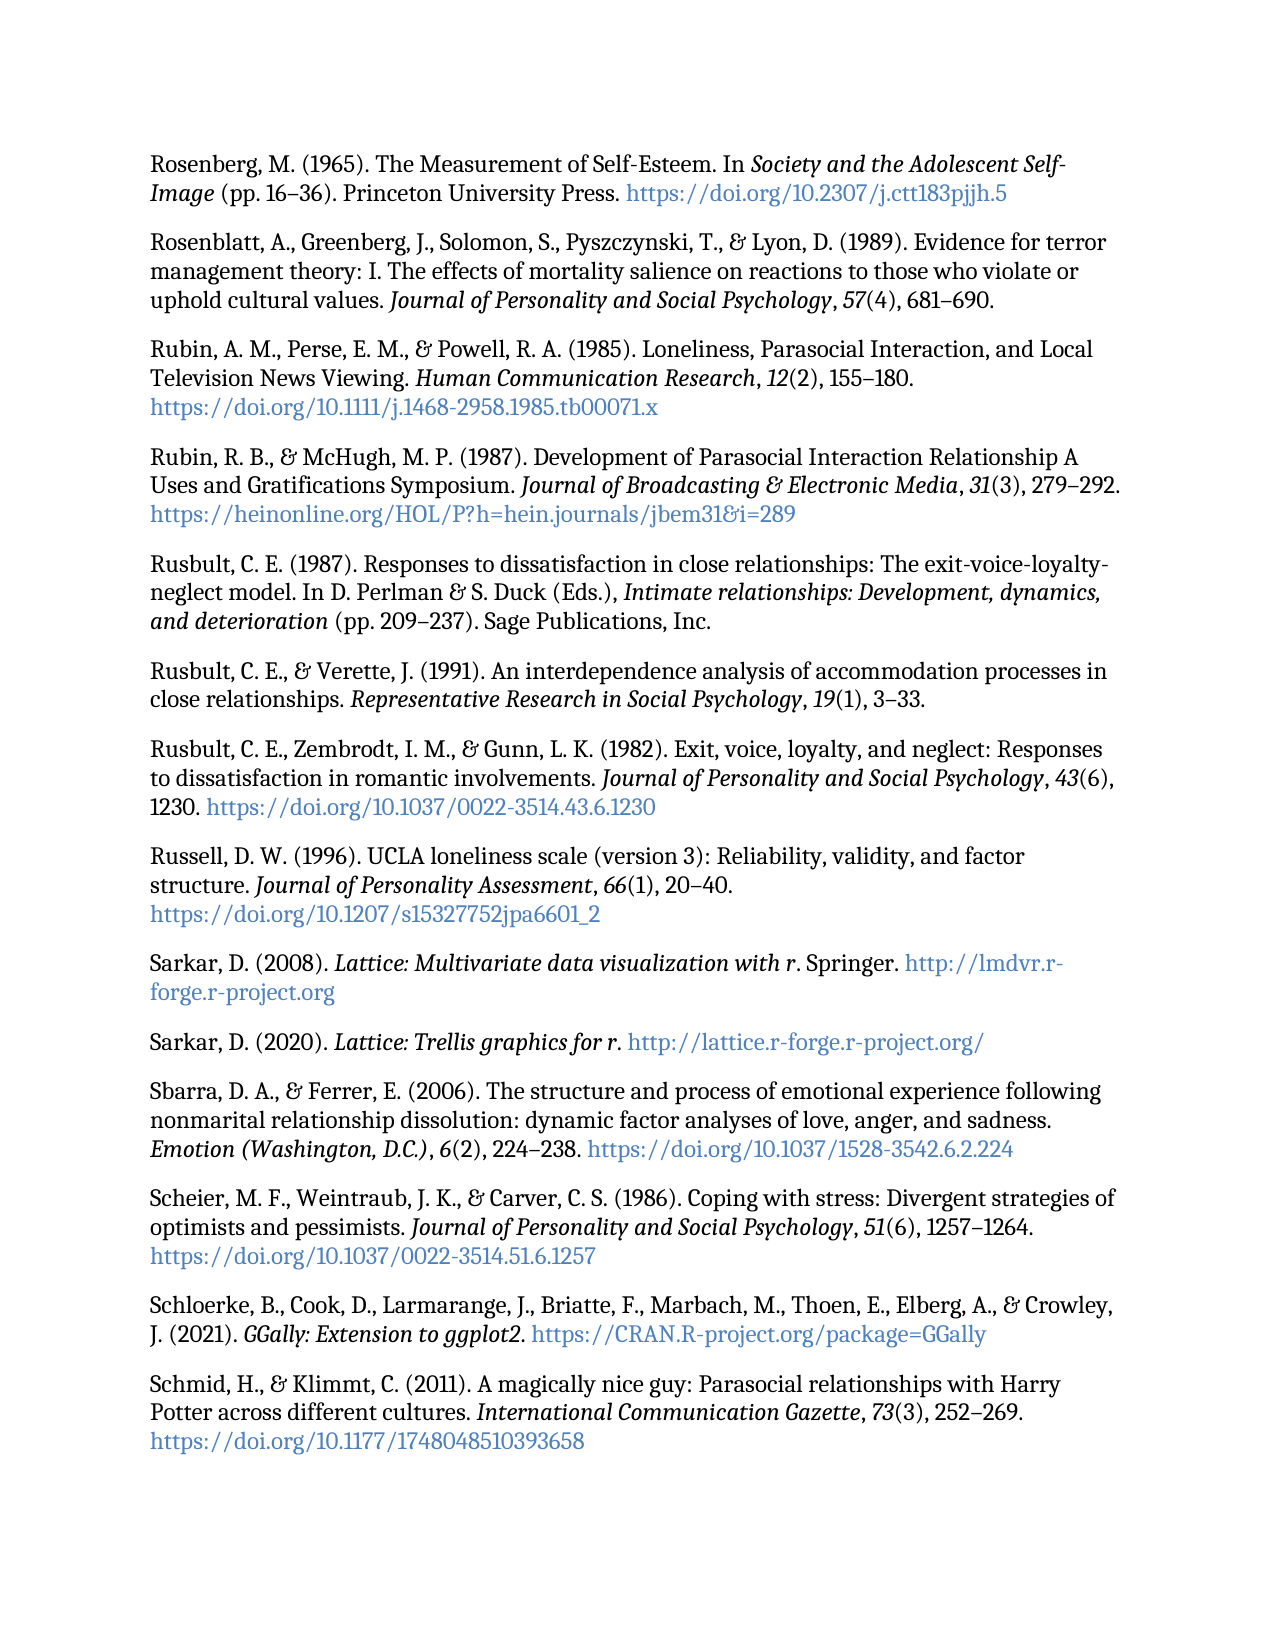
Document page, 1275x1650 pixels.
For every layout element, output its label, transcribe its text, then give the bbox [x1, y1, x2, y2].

text Scheier, M. F., Weintraub, J. K., & Carver, C. S. (1986). Coping with stress: Divergent strategies of optimists and pessimists. Journal of Personality and Social Psychology, 51(6), 1257–1264. https://doi.org/10.1037/0022-3514.51.6.1257 [150, 1184, 1125, 1270]
text Schmid, H., & Klimmt, C. (2011). A magically nice guy: Parasocial relationships with Harry Potter across different cultures. International Communication Gazette, 73(3), 252–269. https://doi.org/10.1177/1748048510393658 [150, 1369, 1125, 1456]
text Rubin, A. M., Perse, E. M., & Powell, R. A. (1985). Loneliness, Parasocial Interaction, and Local Television News Viewing. Human Communication Research, 12(2), 155–180. https://doi.org/10.1111/j.1468-2958.1985.tb00071.x [150, 335, 1125, 422]
text Sarkar, D. (2020). Lattice: Trellis graphics for r. http://lattice.r-forge.r-project.org/ [150, 1027, 1125, 1056]
text Rusbult, C. E. (1987). Responses to dissatisfaction in close relationships: The exit-voice-loyalty-neglect model. In D. Perlman & S. Duck (Eds.), Intimate relationships: Development, dynamics, and deterioration (pp. 209–237). Sage Publications, Inc. [150, 549, 1125, 636]
text Rusbult, C. E., & Verette, J. (1991). An interdependence analysis of accommodation processes in close relationships. Representative Research in Social Psychology, 19(1), 3–33. [150, 657, 1125, 714]
text Schloerke, B., Cook, D., Larmarange, J., Briatte, F., Marbach, M., Thoen, E., Elberg, A., & Crowley, J. (2021). GGally: Extension to ggplot2. https://CRAN.R-project.org/package=GGally [150, 1291, 1125, 1349]
text Rosenblatt, A., Greenberg, J., Solomon, S., Pyszczynski, T., & Lyon, D. (1989). Evidence for terror management theory: I. The effects of mortality salience on reactions to those who violate or uphold cultural values. Journal of Personality and Social Psychology, 57(4), 681–690. [150, 228, 1125, 314]
text Rosenberg, M. (1965). The Measurement of Self-Esteem. In Society and the Adolescent Self-Image (pp. 16–36). Princeton University Press. https://doi.org/10.2307/j.ctt183pjjh.5 [150, 150, 1125, 207]
text Sbarra, D. A., & Ferrer, E. (2006). The structure and process of emotional experience following nonmarital relationship dissolution: dynamic factor analyses of love, anger, and sadness. Emotion (Washington, D.C.), 6(2), 224–238. https://doi.org/10.1037/1528-3542.6.2.224 [150, 1077, 1125, 1163]
text Sarkar, D. (2008). Lattice: Multivariate data visualization with r. Springer. http://lmdvr.r-forge.r-project.org [150, 949, 1125, 1007]
text Russell, D. W. (1996). UCLA loneliness scale (version 3): Reliability, validity, and factor structure. Journal of Personality Assessment, 66(1), 20–40. https://doi.org/10.1207/s15327752jpa6601_2 [150, 842, 1125, 928]
text Rubin, R. B., & McHugh, M. P. (1987). Development of Parasocial Interaction Relationship A Uses and Gratifications Symposium. Journal of Broadcasting & Electronic Media, 31(3), 279–292. https://heinonline.org/HOL/P?h=hein.journals/jbem31&i=289 [150, 442, 1125, 529]
text Rusbult, C. E., Zembrodt, I. M., & Gunn, L. K. (1982). Exit, voice, loyalty, and neglect: Responses to dissatisfaction in romantic involvements. Journal of Personality and Social Psychology, 43(6), 1230. https://doi.org/10.1037/0022-3514.43.6.1230 [150, 735, 1125, 821]
